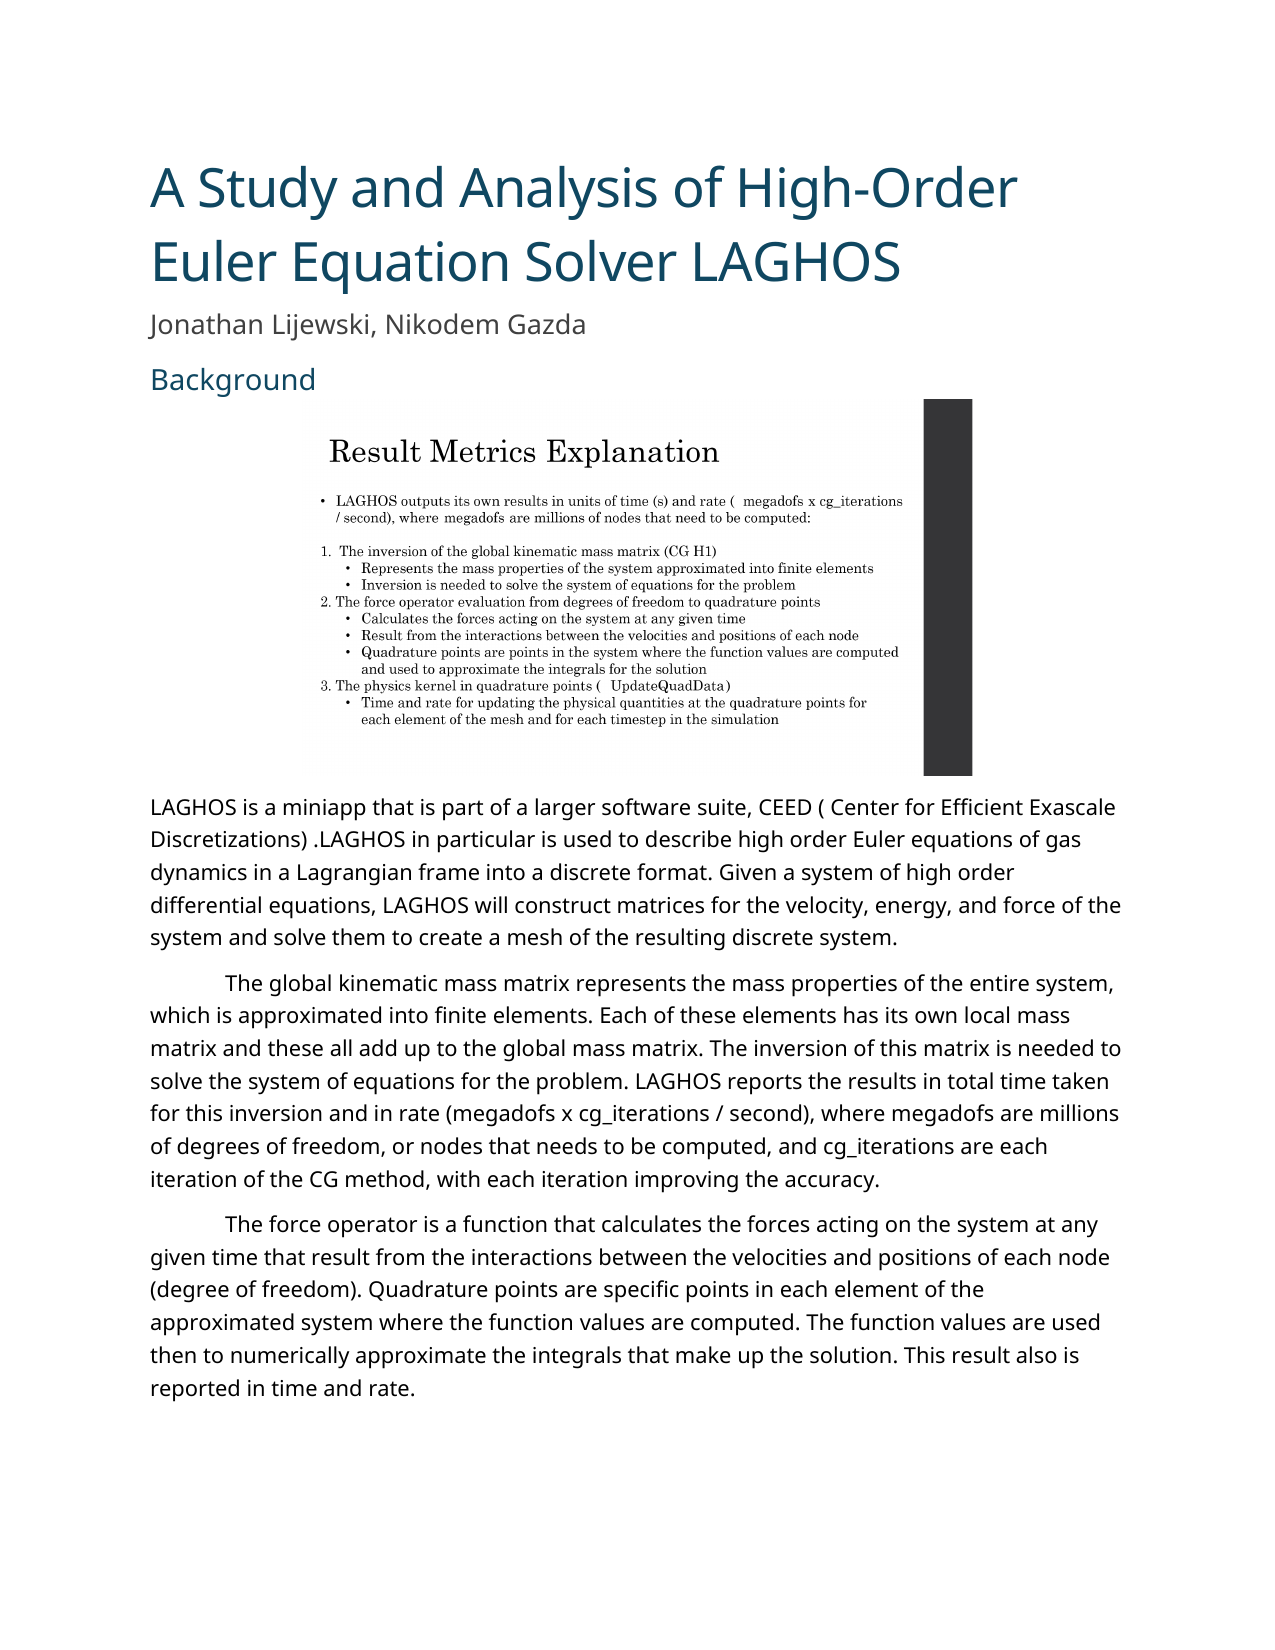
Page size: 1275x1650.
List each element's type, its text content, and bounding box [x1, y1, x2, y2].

text The force operator is a function that calculates the forces acting on the system at any given time that result from the interactions between the velocities and positions of each node (degree of freedom). Quadrature points are specific points in each element of the approximated system where the function values are computed. The function values are used then to numerically approximate the integrals that make up the solution. This result also is reported in time and rate. [150, 1209, 1125, 1402]
subtitle Background [150, 359, 1125, 399]
title A Study and Analysis of High-Order Euler Equation Solver LAGHOS [150, 150, 1125, 297]
subtitle Jonathan Lijewski, Nikodem Gazda [150, 306, 1125, 343]
text LAGHOS is a miniapp that is part of a larger software suite, CEED ( Center for Efficient Exascale Discretizations) .LAGHOS in particular is used to describe high order Euler equations of gas dynamics in a Lagrangian frame into a discrete format. Given a system of high order differential equations, LAGHOS will construct matrices for the velocity, energy, and force of the system and solve them to create a mesh of the resulting discrete system. [150, 791, 1125, 952]
text The global kinematic mass matrix represents the mass properties of the entire system, which is approximated into finite elements. Each of these elements has its own local mass matrix and these all add up to the global mass matrix. The inversion of this matrix is needed to solve the system of equations for the problem. LAGHOS reports the results in total time taken for this inversion and in rate (megadofs x cg_iterations / second), where megadofs are millions of degrees of freedom, or nodes that needs to be computed, and cg_iterations are each iteration of the CG method, with each iteration improving the accuracy. [150, 967, 1125, 1193]
